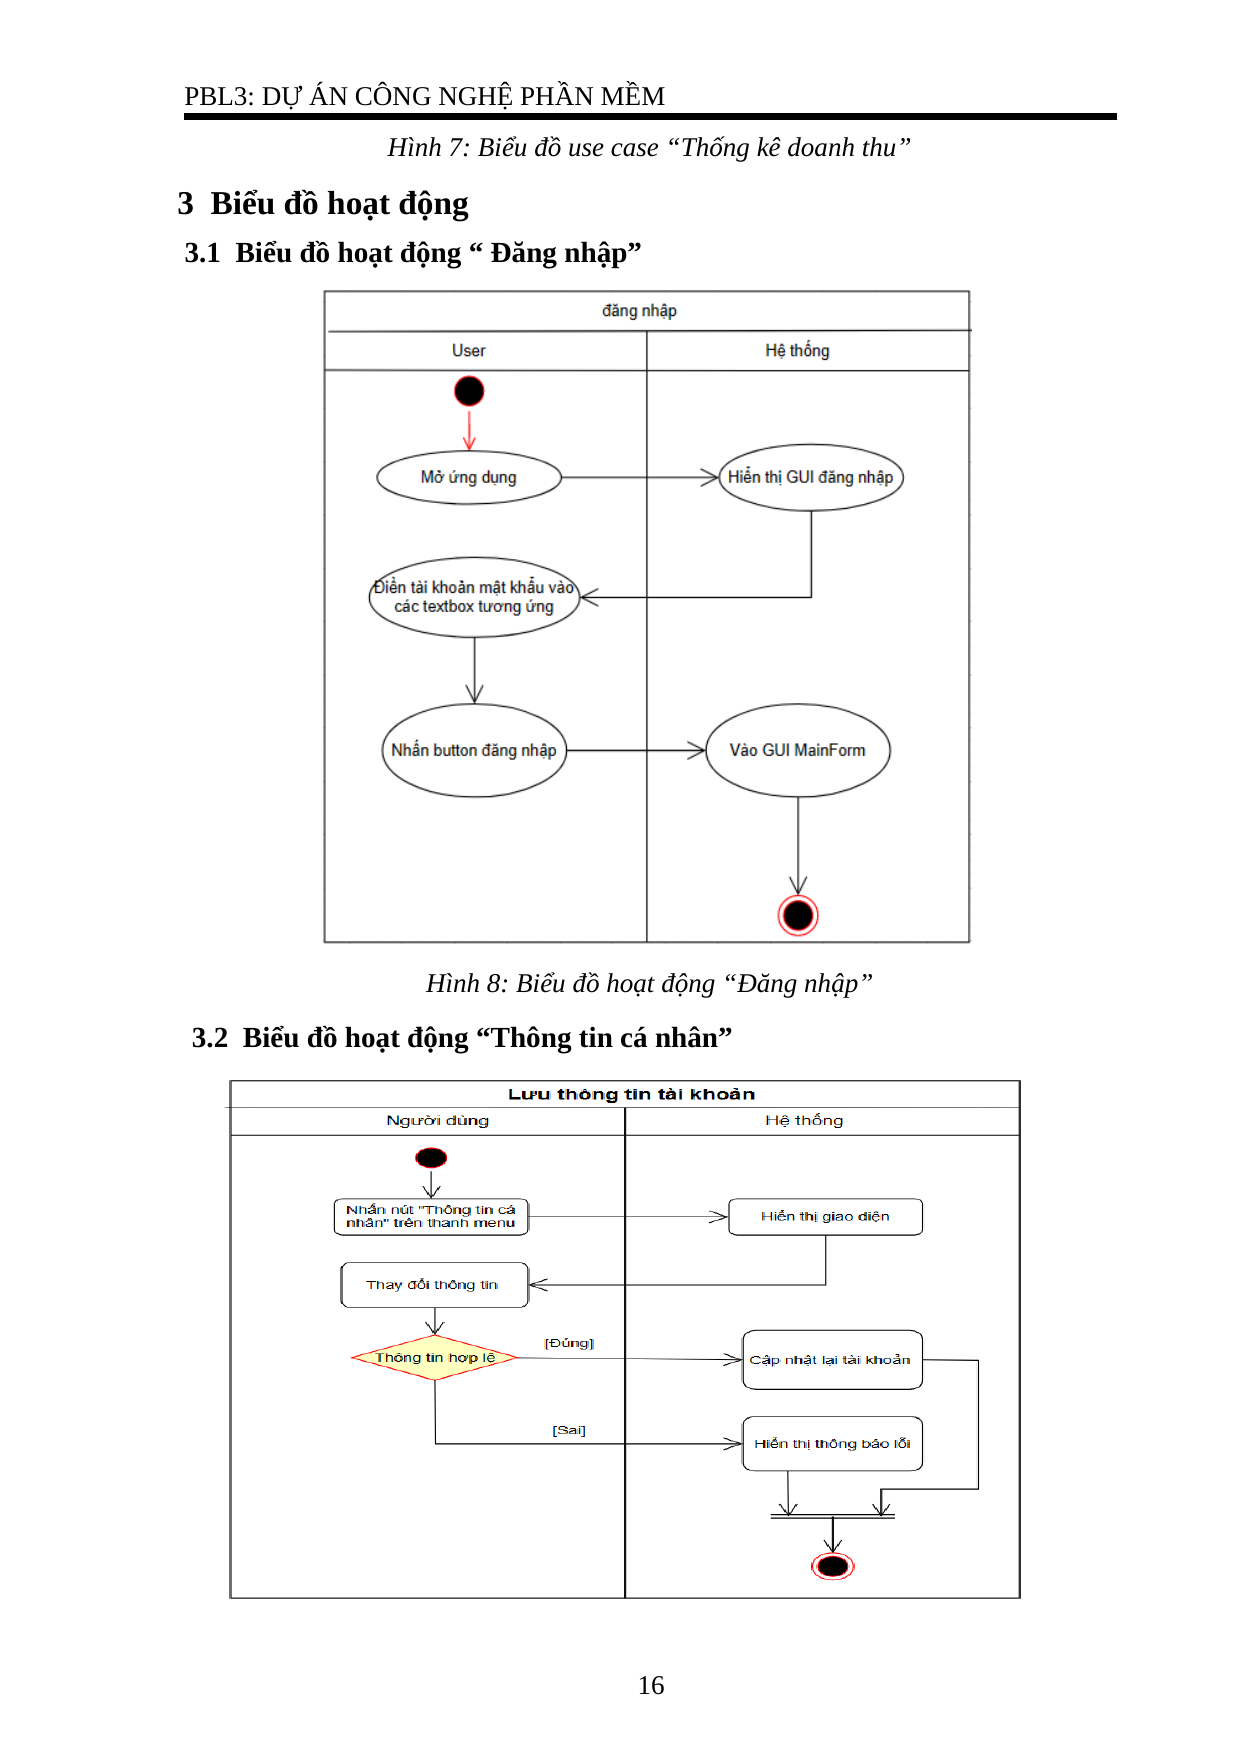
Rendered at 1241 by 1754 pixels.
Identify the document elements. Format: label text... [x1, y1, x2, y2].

picture [215, 1075, 1079, 1613]
text 3 Biểu đồ hoạt động [177, 183, 1117, 222]
text 3.2 Biểu đồ hoạt động “Thông tin cá nhân” [184, 1020, 1117, 1053]
picture [322, 290, 972, 944]
text 3.1 Biểu đồ hoạt động “ Đăng nhập” [184, 236, 1117, 269]
text Hình 8: Biểu đồ hoạt động “Đăng nhập” [184, 967, 1117, 998]
text Hình 7: Biểu đồ use case “Thống kê doanh thu” [184, 131, 1117, 162]
